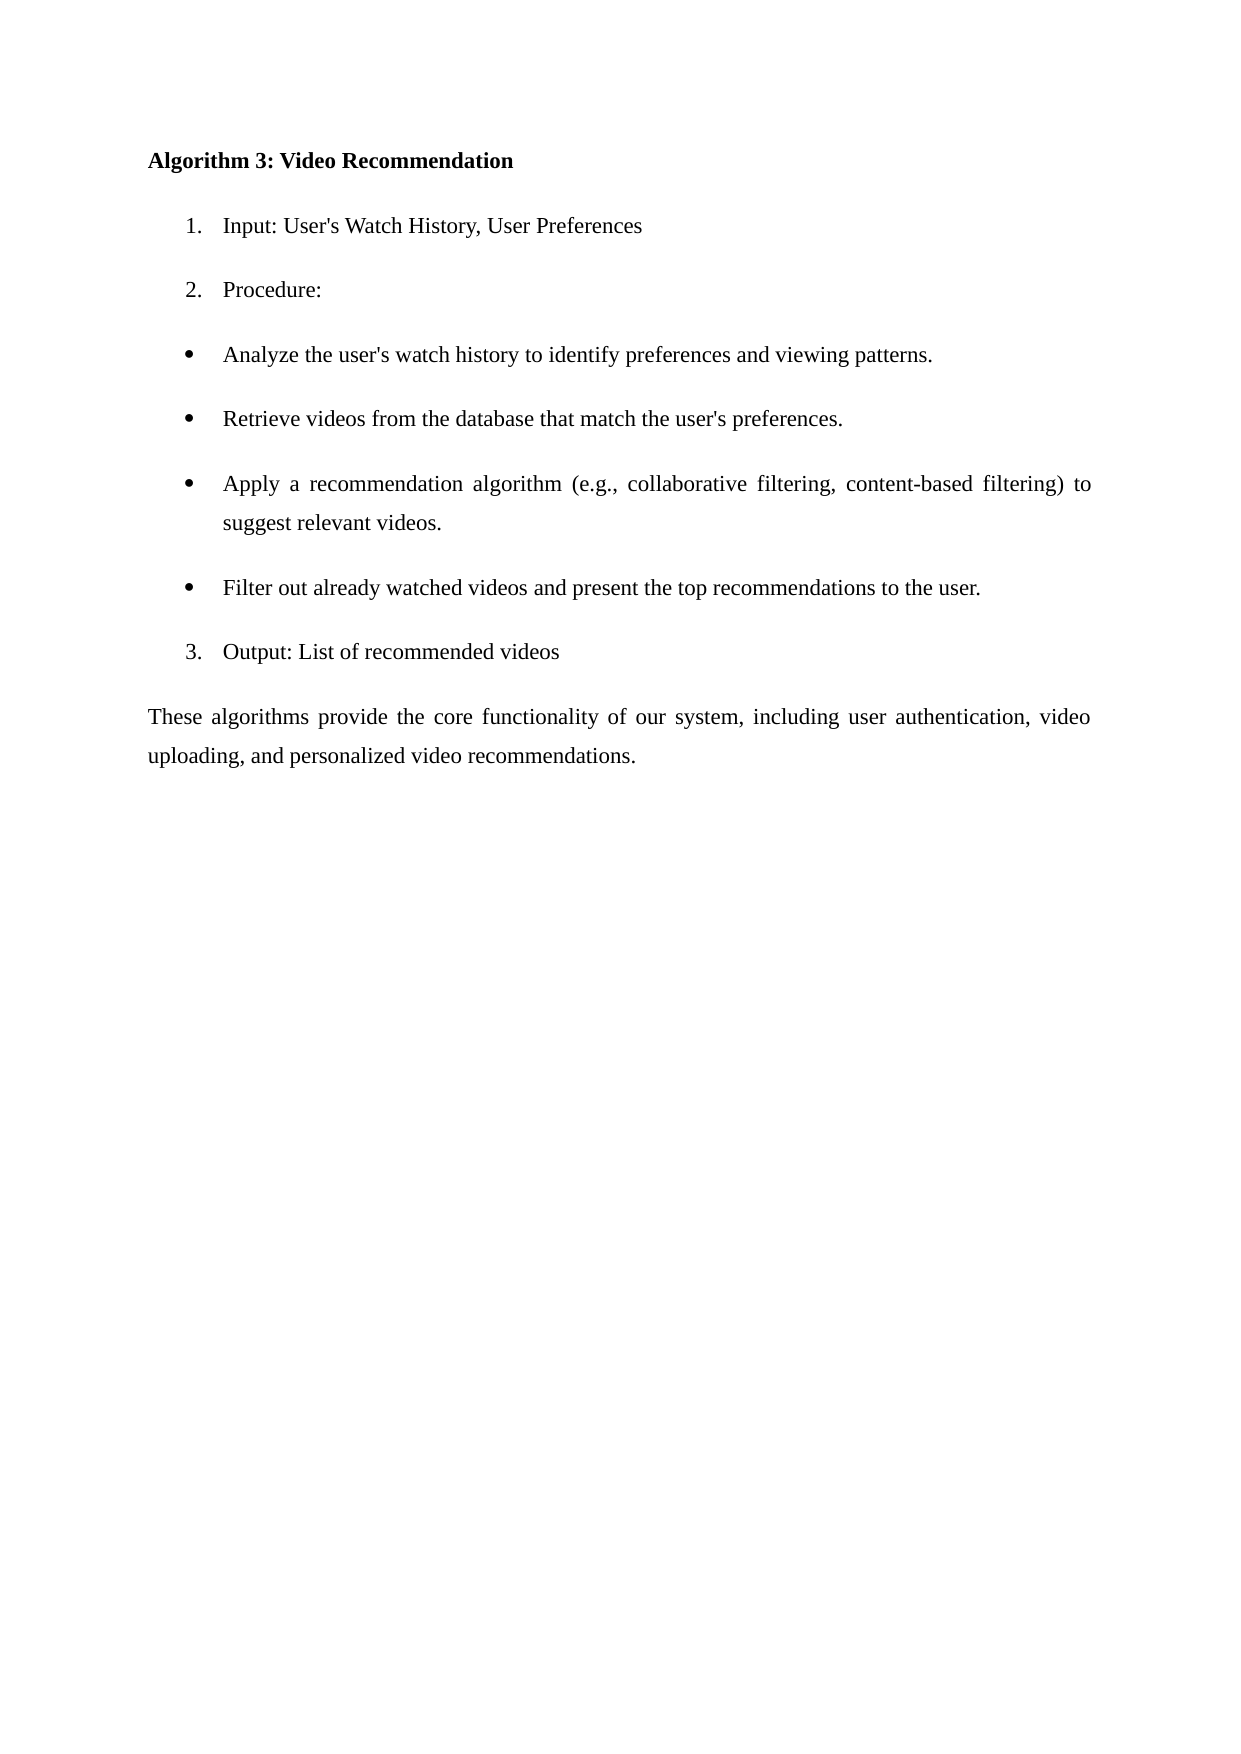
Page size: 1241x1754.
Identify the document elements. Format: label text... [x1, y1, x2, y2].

subtitle Apply a recommendation algorithm (e.g., collaborative filtering, content-based filtering) to suggest relevant videos. [185, 470, 1093, 536]
subtitle These algorithms provide the core functionality of our system, including user authentication, video uploading, and personalized video recommendations. [148, 703, 1093, 769]
subtitle Analyze the user's watch history to identify preferences and viewing patterns. [185, 341, 1093, 367]
subtitle Procedure: [185, 277, 1093, 303]
subtitle Algorithm 3: Video Recommendation [148, 148, 1093, 174]
subtitle Retrieve videos from the database that match the user's preferences. [185, 406, 1093, 432]
subtitle Filter out already watched videos and present the top recommendations to the user. [185, 574, 1093, 600]
subtitle Input: User's Watch History, User Preferences [185, 212, 1093, 238]
subtitle Output: List of recommended videos [185, 638, 1093, 665]
